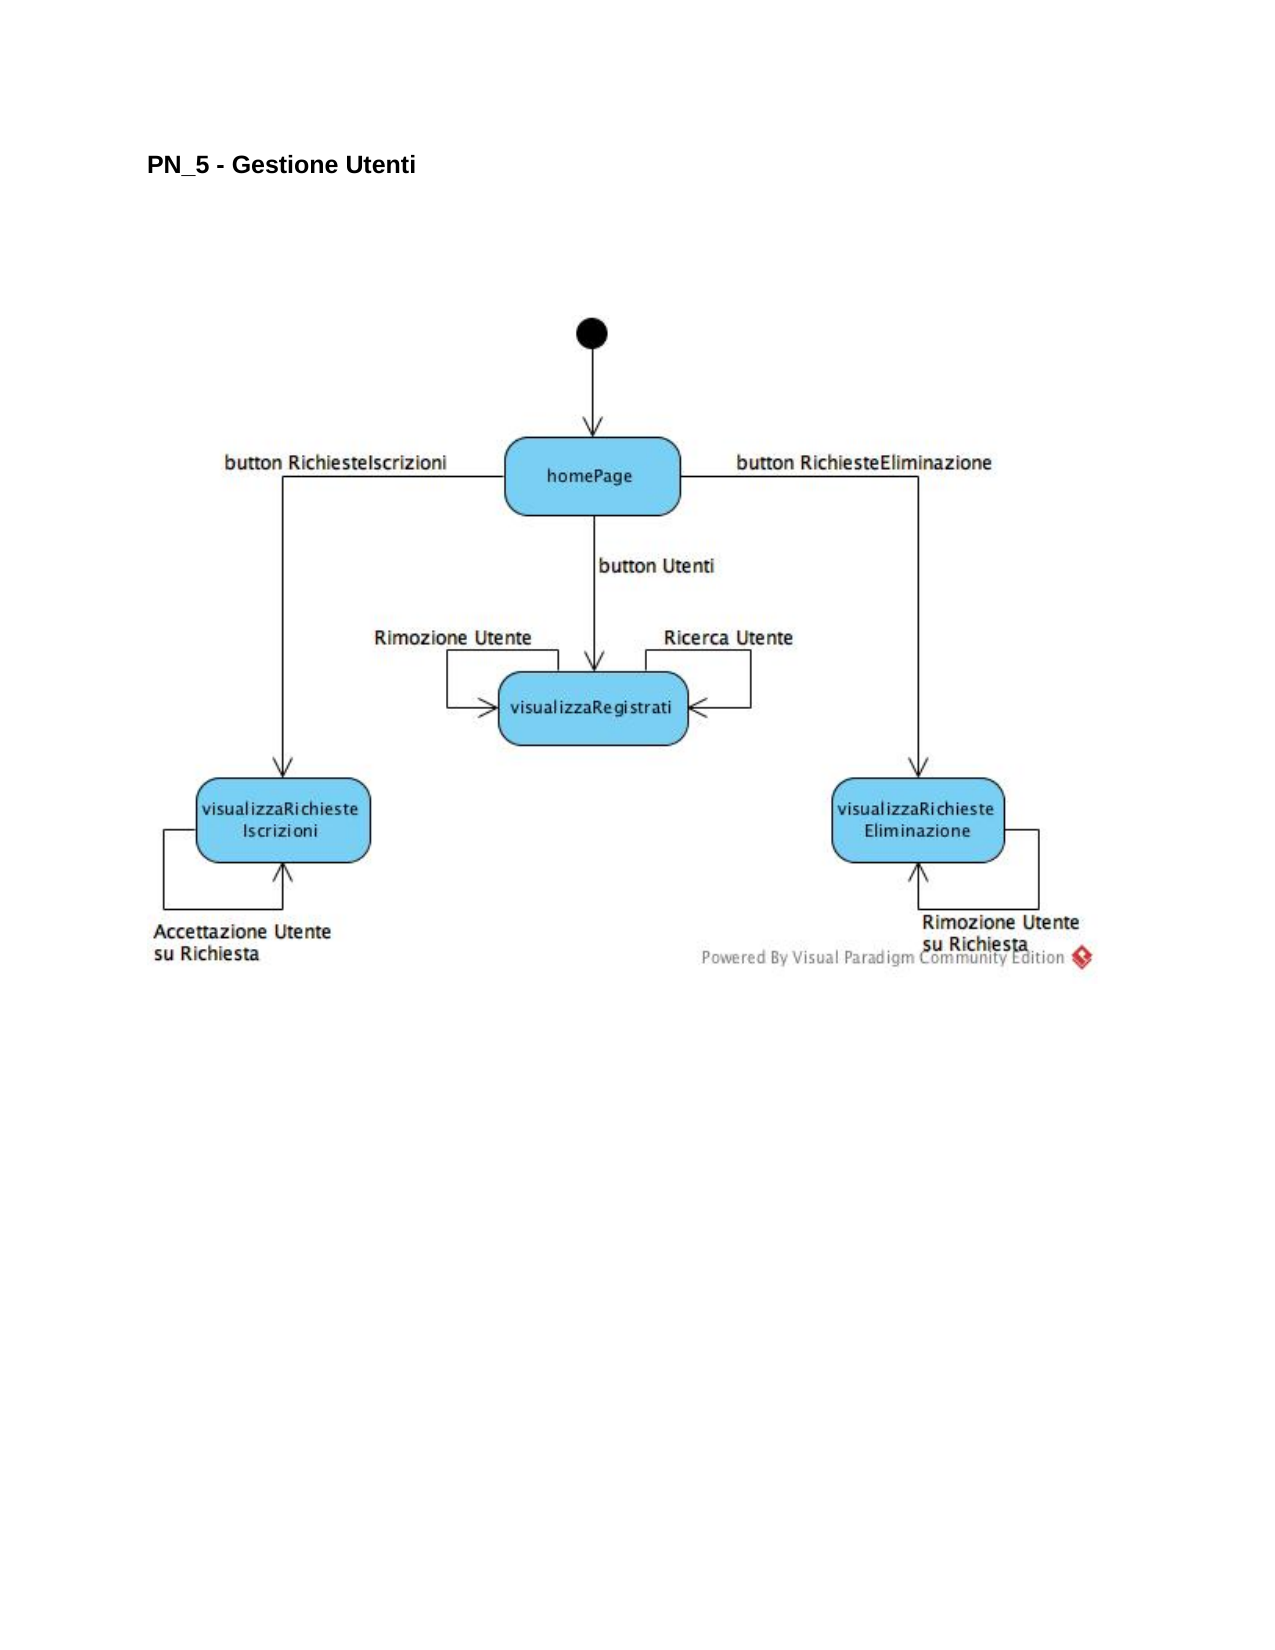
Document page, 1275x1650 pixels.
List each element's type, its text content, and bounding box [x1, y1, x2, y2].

text PN_5 - Gestione Utenti [147, 150, 1125, 179]
picture [146, 315, 1100, 984]
